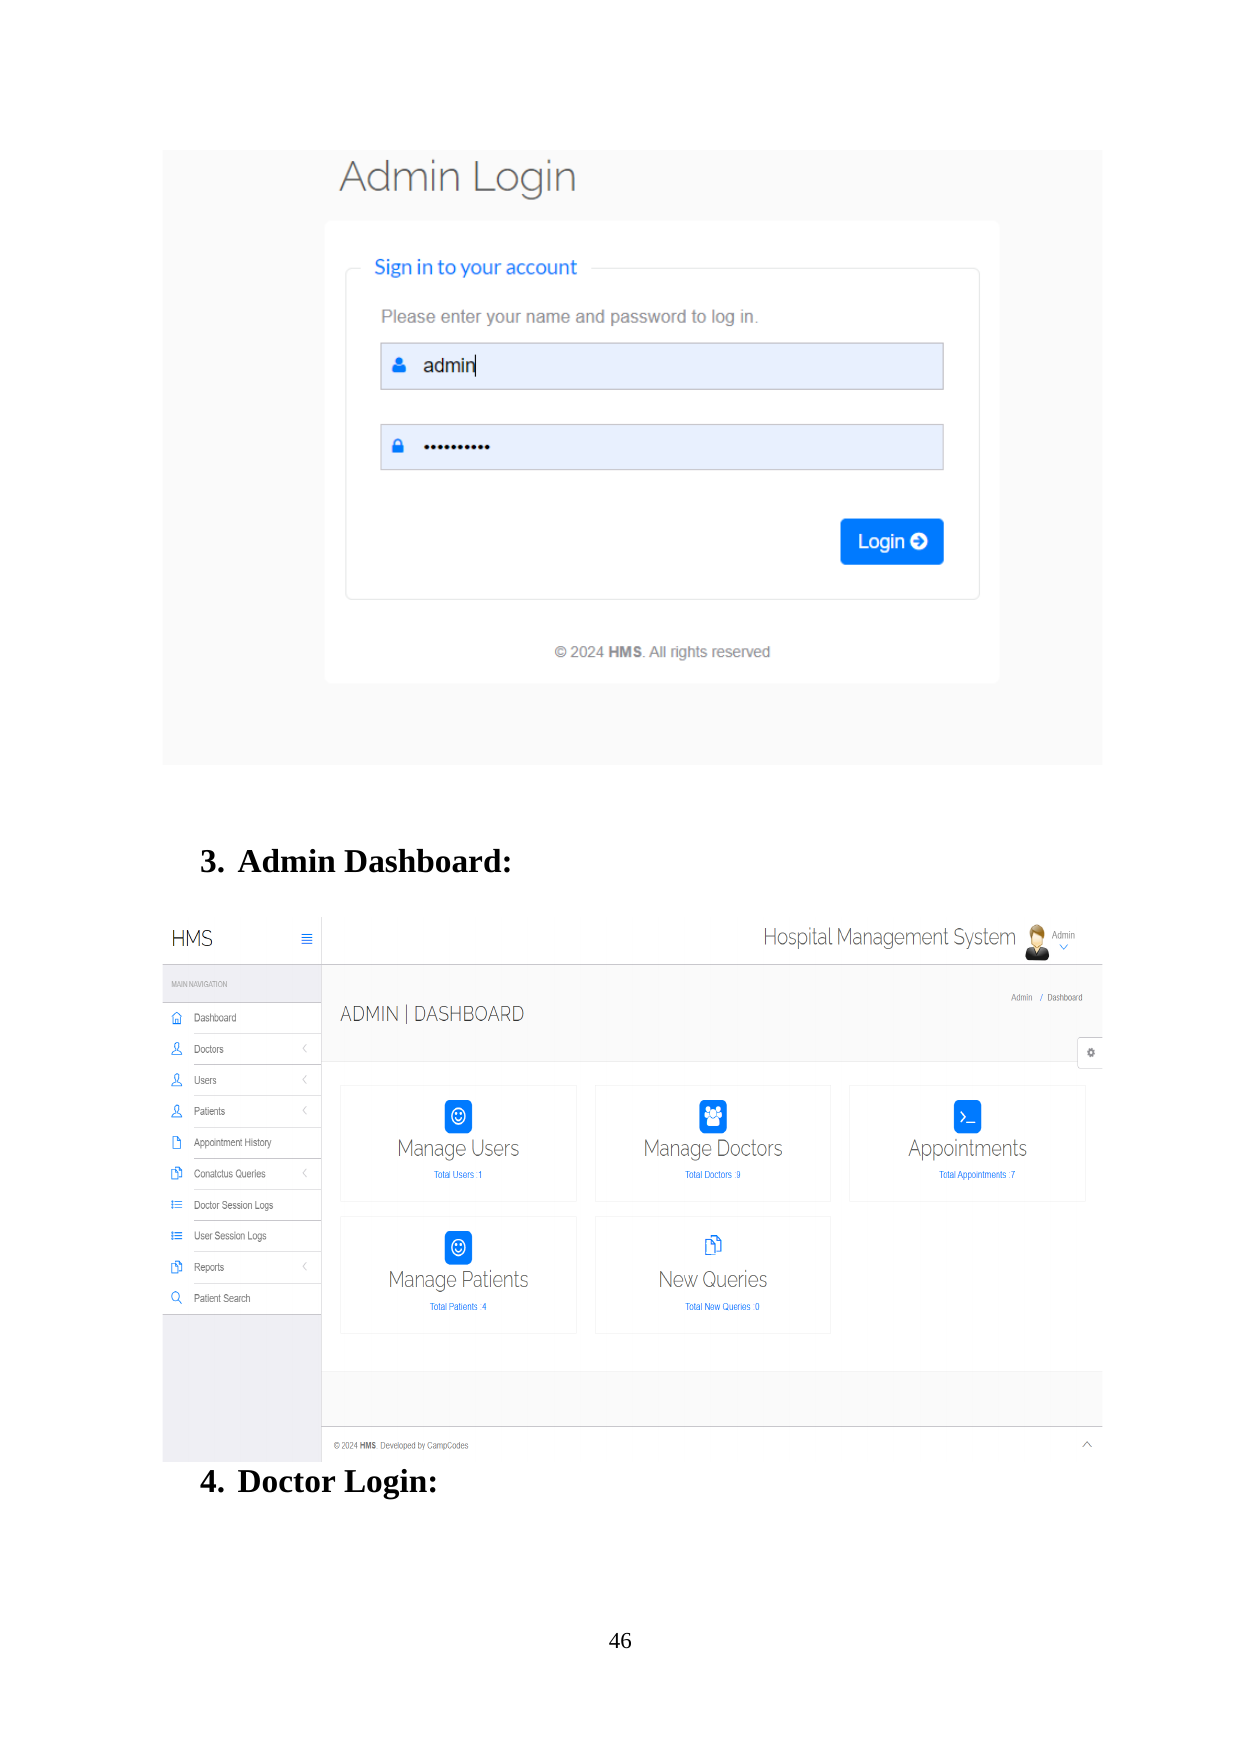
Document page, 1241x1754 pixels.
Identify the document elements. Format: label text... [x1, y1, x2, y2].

list Admin Dashboard: [200, 841, 1090, 879]
picture [162, 150, 1103, 765]
picture [162, 917, 1103, 1462]
list Doctor Login: [200, 1462, 1090, 1500]
